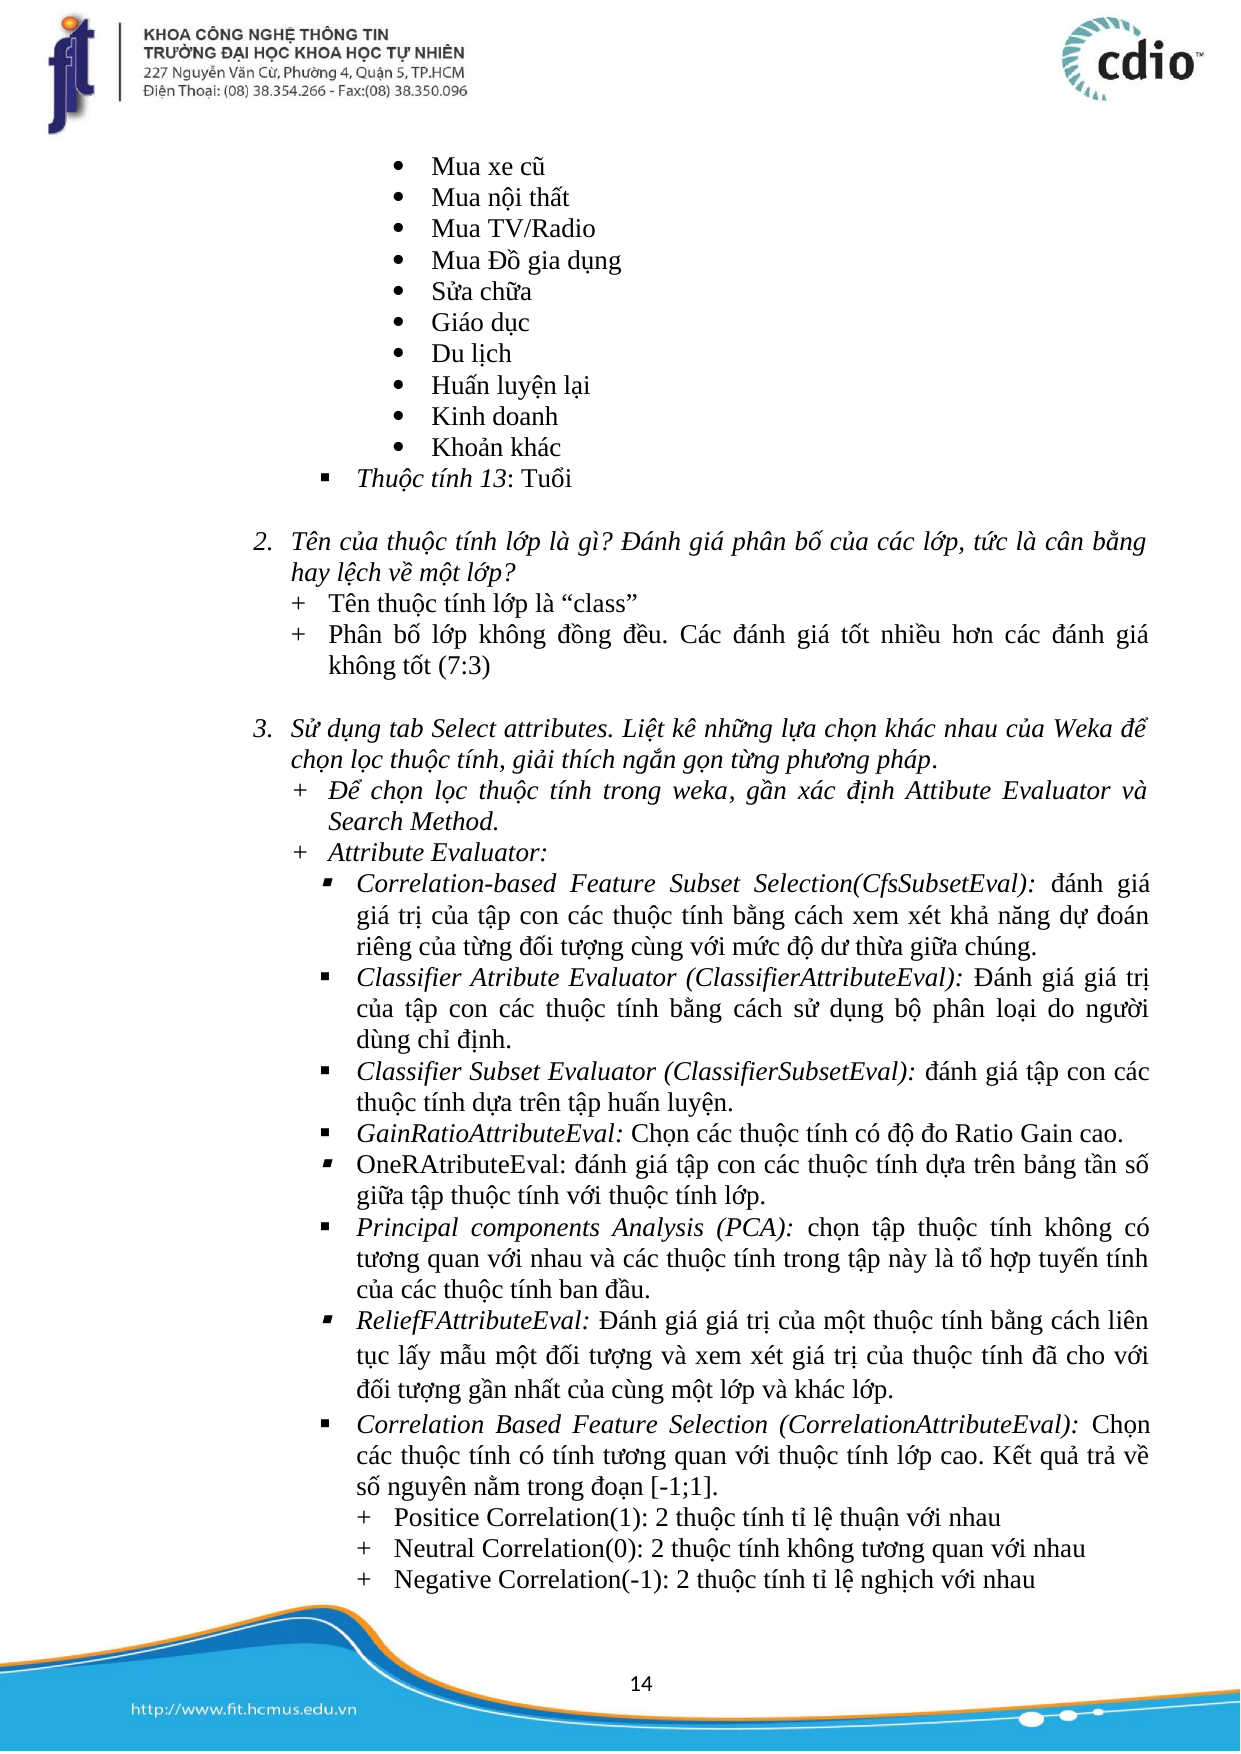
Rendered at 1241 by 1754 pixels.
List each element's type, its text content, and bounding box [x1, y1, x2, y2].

list Mua nội thất [394, 181, 1150, 212]
list Huấn luyện lại [394, 369, 1150, 400]
list + Positice Correlation(1): 2 thuộc tính tỉ lệ thuận với nhau [356, 1501, 1150, 1532]
list Kinh doanh [394, 400, 1150, 431]
list + Để chọn lọc thuộc tính trong weka, gần xác định Attibute Evaluator và Search Method. [291, 774, 1150, 836]
picture [24, 6, 1216, 157]
list + Attribute Evaluator: [291, 836, 1150, 867]
list Principal components Analysis (PCA): chọn tập thuộc tính không có tương quan với nhau và các thuộc tính trong tập này là tổ hợp tuyến tính của các thuộc tính ban đầu. [319, 1211, 1150, 1304]
list + Neutral Correlation(0): 2 thuộc tính không tương quan với nhau [356, 1532, 1150, 1563]
list GainRatioAttributeEval: Chọn các thuộc tính có độ đo Ratio Gain cao. [319, 1117, 1150, 1148]
list Mua TV/Radio [394, 212, 1150, 244]
list Sửa chữa [394, 275, 1150, 306]
list Khoản khác [394, 431, 1150, 462]
list Mua xe cũ [394, 150, 1150, 181]
list Classifier Atribute Evaluator (ClassifierAttributeEval): Đánh giá giá trị của tập con các thuộc tính bằng cách sử dụng bộ phân loại do người dùng chỉ định. [319, 961, 1150, 1054]
list Classifier Subset Evaluator (ClassifierSubsetEval): đánh giá tập con các thuộc tính dựa trên tập huấn luyện. [319, 1054, 1150, 1117]
list Sử dụng tab Select attributes. Liệt kê những lựa chọn khác nhau của Weka để chọn lọc thuộc tính, giải thích ngắn gọn từng phương pháp. [253, 712, 1150, 774]
list Mua Đồ gia dụng [394, 244, 1150, 275]
list Du lịch [394, 337, 1150, 369]
list Correlation-based Feature Subset Selection(CfsSubsetEval): đánh giá giá trị của tập con các thuộc tính bằng cách xem xét khả năng dự đoán riêng của từng đối tượng cùng với mức độ dư thừa giữa chúng. [319, 867, 1150, 961]
list + Negative Correlation(-1): 2 thuộc tính tỉ lệ nghịch với nhau [356, 1563, 1150, 1595]
list + Tên thuộc tính lớp là “class” [291, 587, 1150, 618]
list Tên của thuộc tính lớp là gì? Đánh giá phân bố của các lớp, tức là cân bằng hay lệch về một lớp? [253, 525, 1150, 587]
list OneRAtributeEval: đánh giá tập con các thuộc tính dựa trên bảng tần số giữa tập thuộc tính với thuộc tính lớp. [319, 1148, 1150, 1211]
list Correlation Based Feature Selection (CorrelationAttributeEval): Chọn các thuộc tính có tính tương quan với thuộc tính lớp cao. Kết quả trả về số nguyên nằm trong đoạn [-1;1]. [319, 1408, 1150, 1501]
list Giáo dục [394, 306, 1150, 337]
picture [0, 1601, 1241, 1751]
list + Phân bố lớp không đồng đều. Các đánh giá tốt nhiều hơn các đánh giá không tốt (7:3) [291, 618, 1150, 681]
list Thuộc tính 13: Tuổi [319, 462, 1150, 494]
list ReliefFAttributeEval: Đánh giá giá trị của một thuộc tính bằng cách liên tục lấy mẫu một đối tượng và xem xét giá trị của thuộc tính đã cho với đối tượng gần nhất của cùng một lớp và khác lớp. [319, 1304, 1150, 1404]
